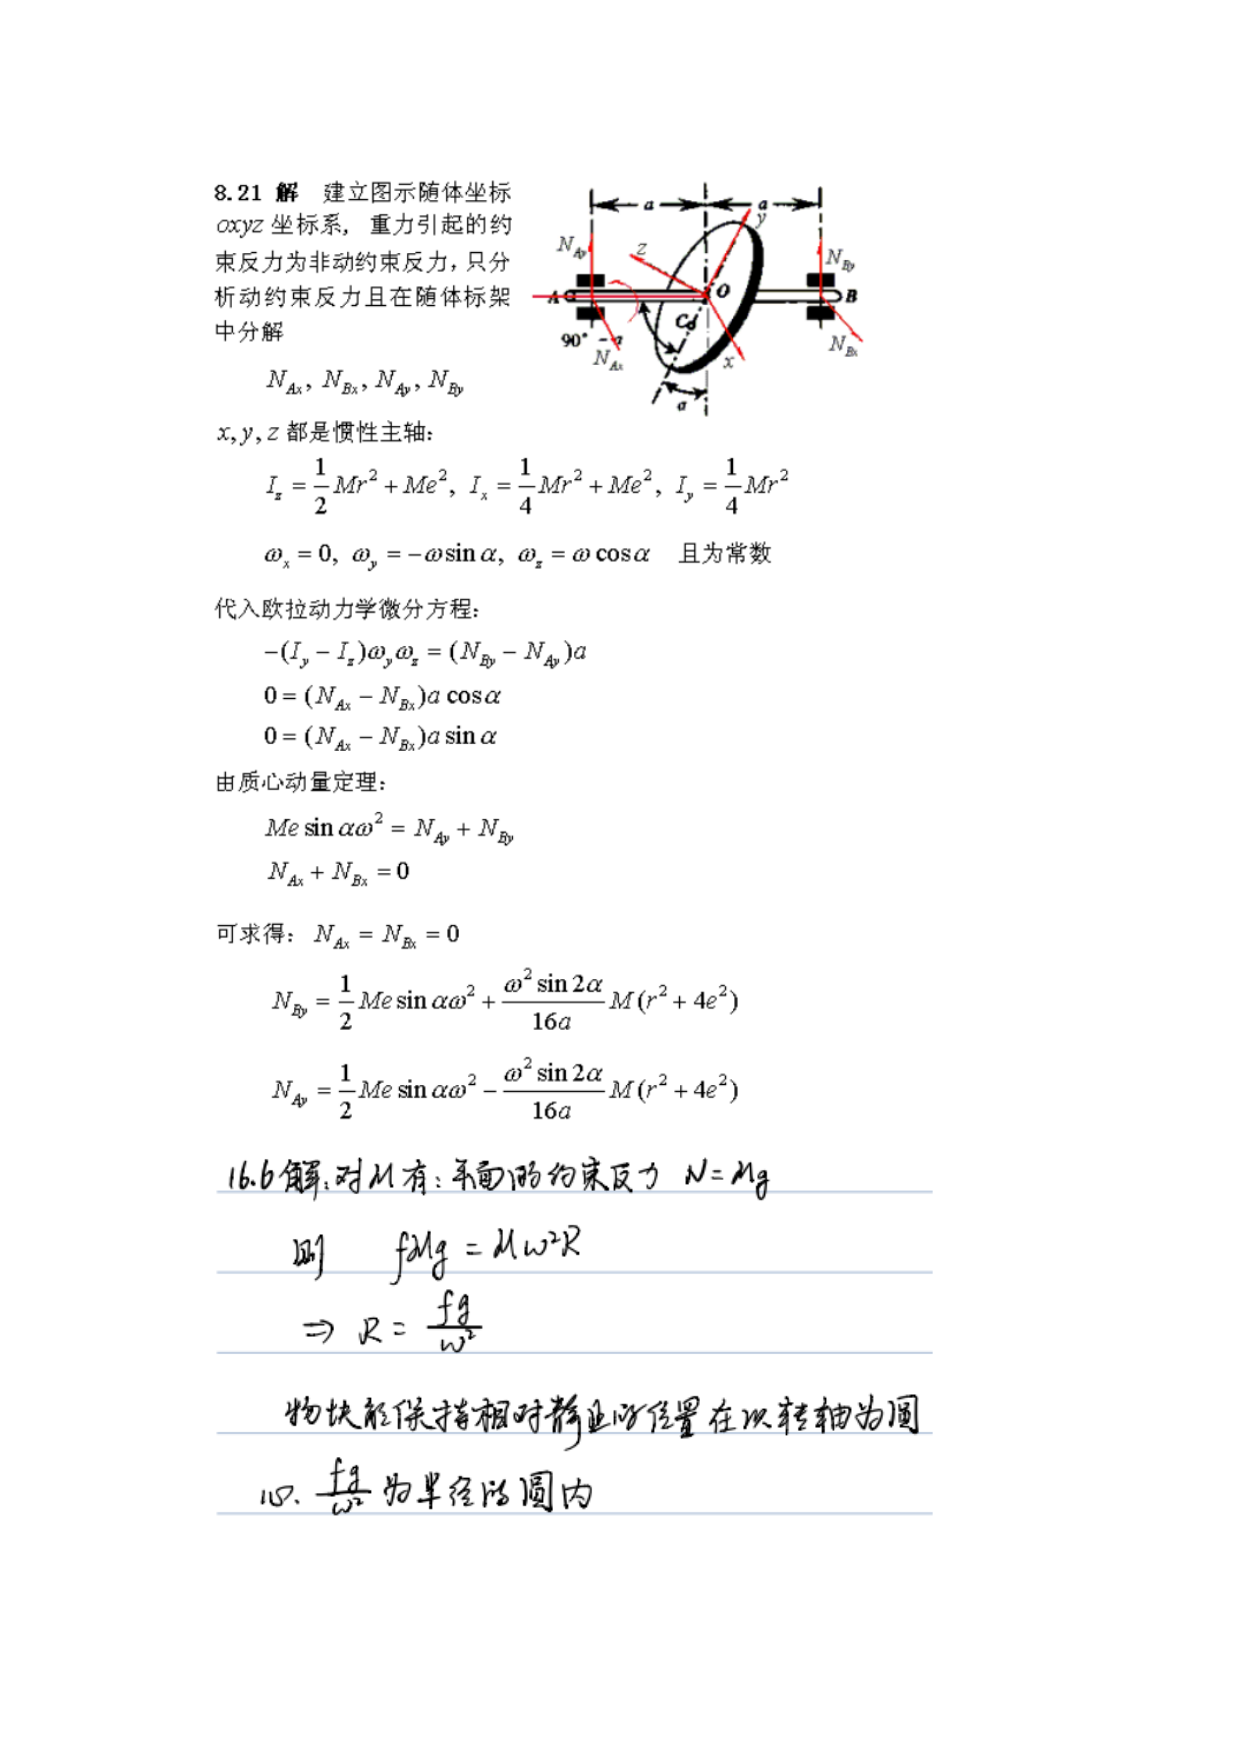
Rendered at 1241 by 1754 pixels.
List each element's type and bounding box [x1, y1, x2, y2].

picture [187, 162, 933, 1536]
